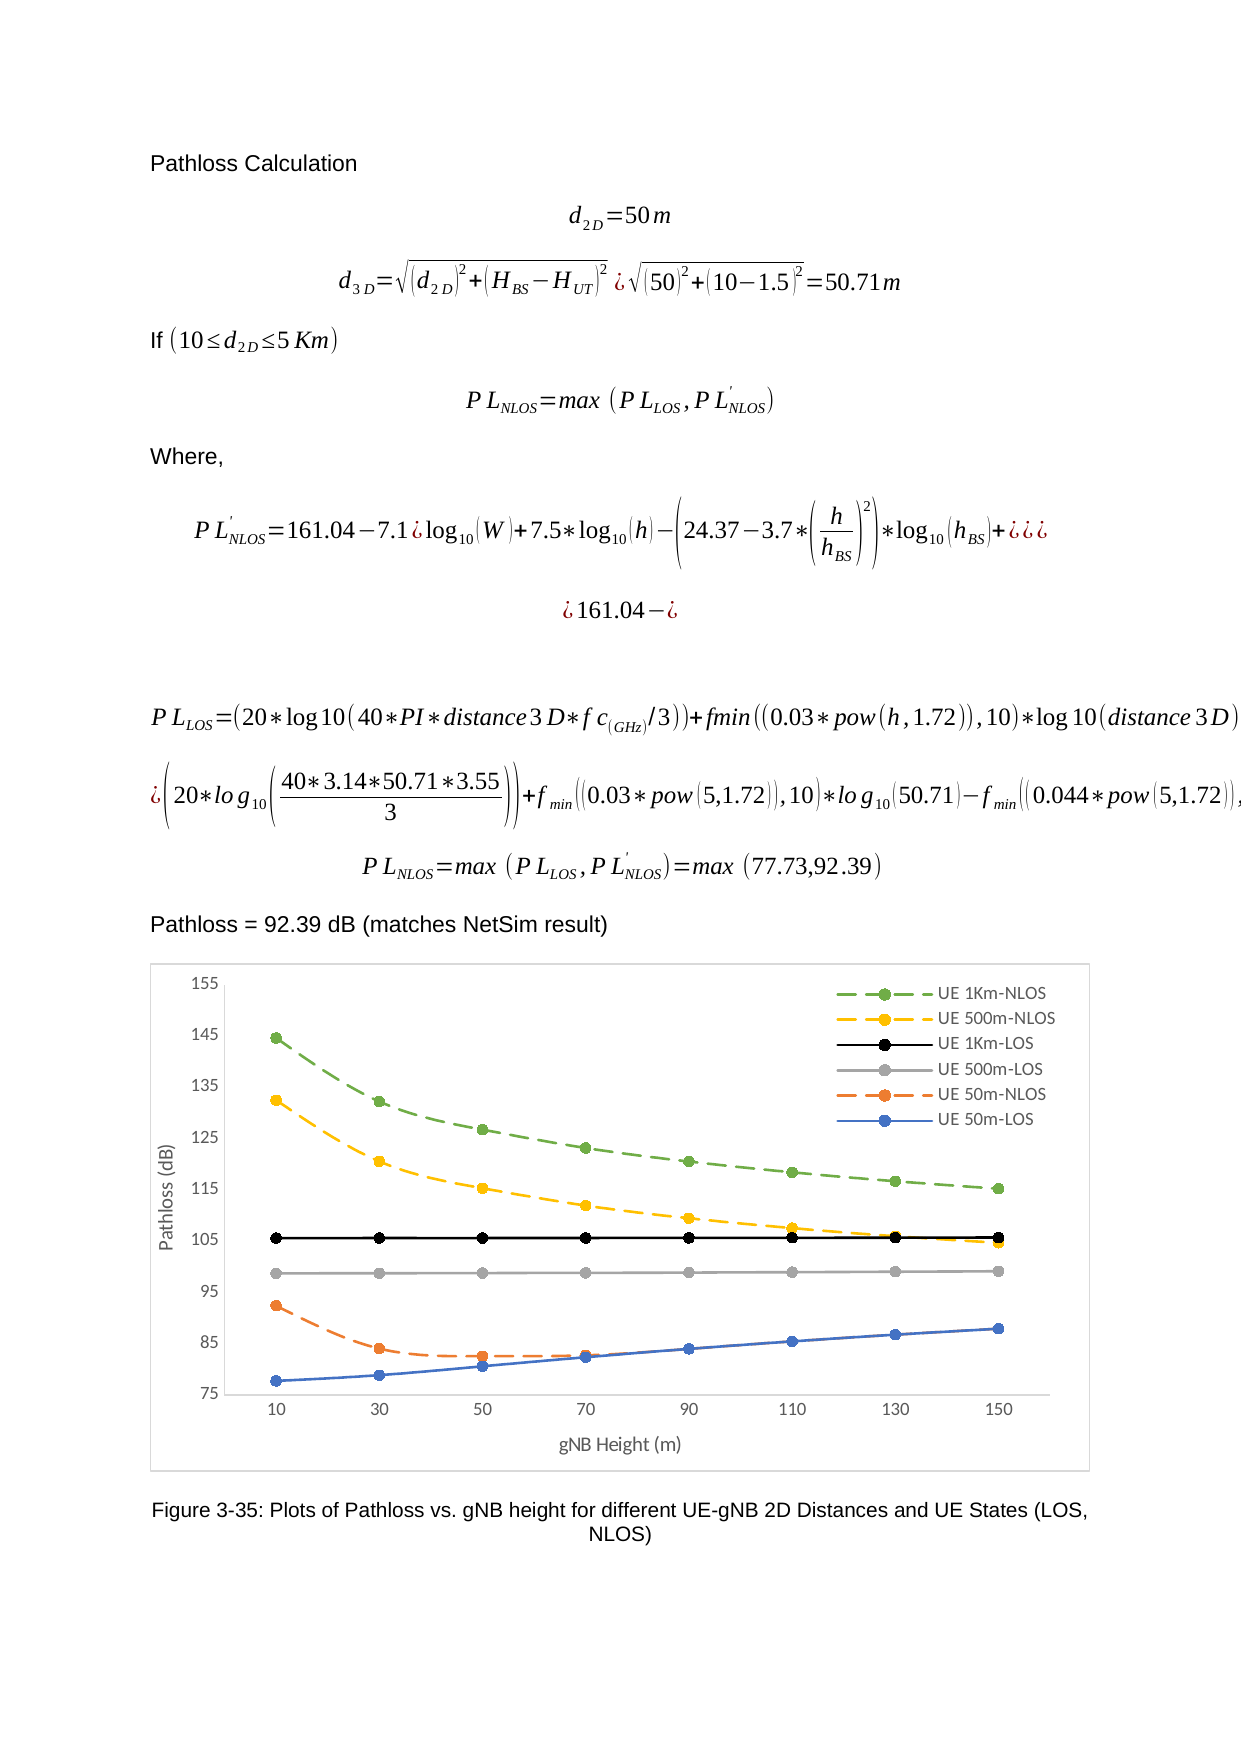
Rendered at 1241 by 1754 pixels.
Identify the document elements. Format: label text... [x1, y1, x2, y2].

text Pathloss = 92.39 dB (matches NetSim result) [150, 911, 1090, 937]
text If [150, 325, 1090, 357]
text Where, [150, 443, 1090, 469]
text Pathloss Calculation [150, 150, 1090, 176]
